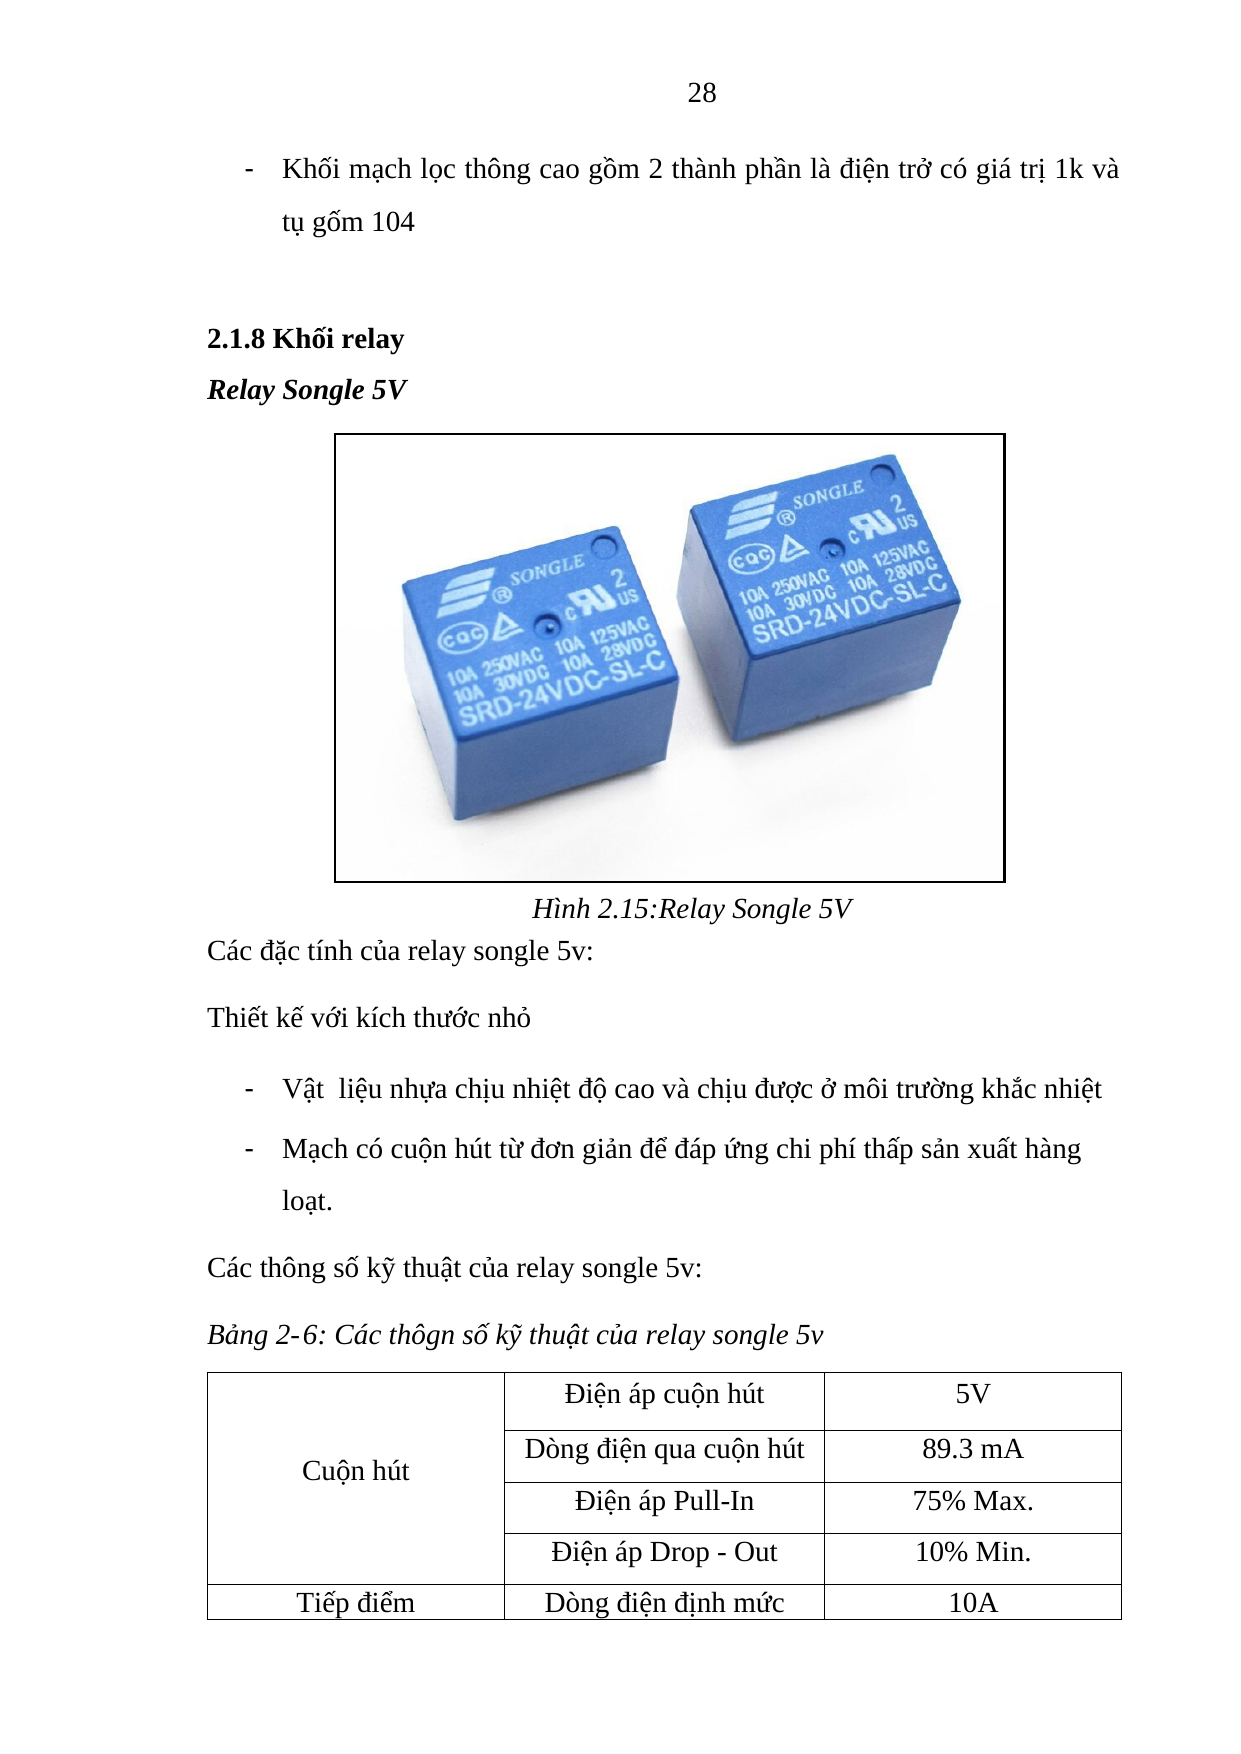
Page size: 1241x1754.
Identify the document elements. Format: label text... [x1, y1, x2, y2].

text Thiết kế với kích thước nhỏ [207, 1000, 1122, 1034]
table_cell Điện áp Drop - Out [505, 1534, 824, 1584]
text Bảng 2-6: Các thôgn số kỹ thuật của relay songle 5v [207, 1317, 1122, 1351]
table_cell 10A [825, 1585, 1121, 1619]
table_cell 10% Min. [825, 1534, 1121, 1584]
table_cell Dòng điện định mức [505, 1585, 824, 1619]
table_cell 89.3 mA [825, 1431, 1121, 1482]
table_header Cuộn hút [208, 1373, 504, 1584]
list Vật liệu nhựa chịu nhiệt độ cao và chịu được ở môi trường khắc nhiệt [244, 1067, 1122, 1107]
subtitle Khối relay [207, 321, 1122, 355]
list Khối mạch lọc thông cao gồm 2 thành phần là điện trở có giá trị 1k và tụ gốm 104 [244, 148, 1122, 238]
table_cell Dòng điện qua cuộn hút [505, 1431, 824, 1482]
table_cell 75% Max. [825, 1483, 1121, 1533]
text Relay Songle 5V [207, 372, 1122, 405]
table_cell Tiếp điểm [208, 1585, 504, 1619]
list Mạch có cuộn hút từ đơn giản để đáp ứng chi phí thấp sản xuất hàng loạt. [244, 1127, 1122, 1217]
picture [336, 435, 1003, 881]
table_header 5V [825, 1373, 1121, 1430]
table_header Điện áp cuộn hút [505, 1373, 824, 1430]
table_cell Điện áp Pull-In [505, 1483, 824, 1533]
text Các thông số kỹ thuật của relay songle 5v: [207, 1250, 1122, 1284]
